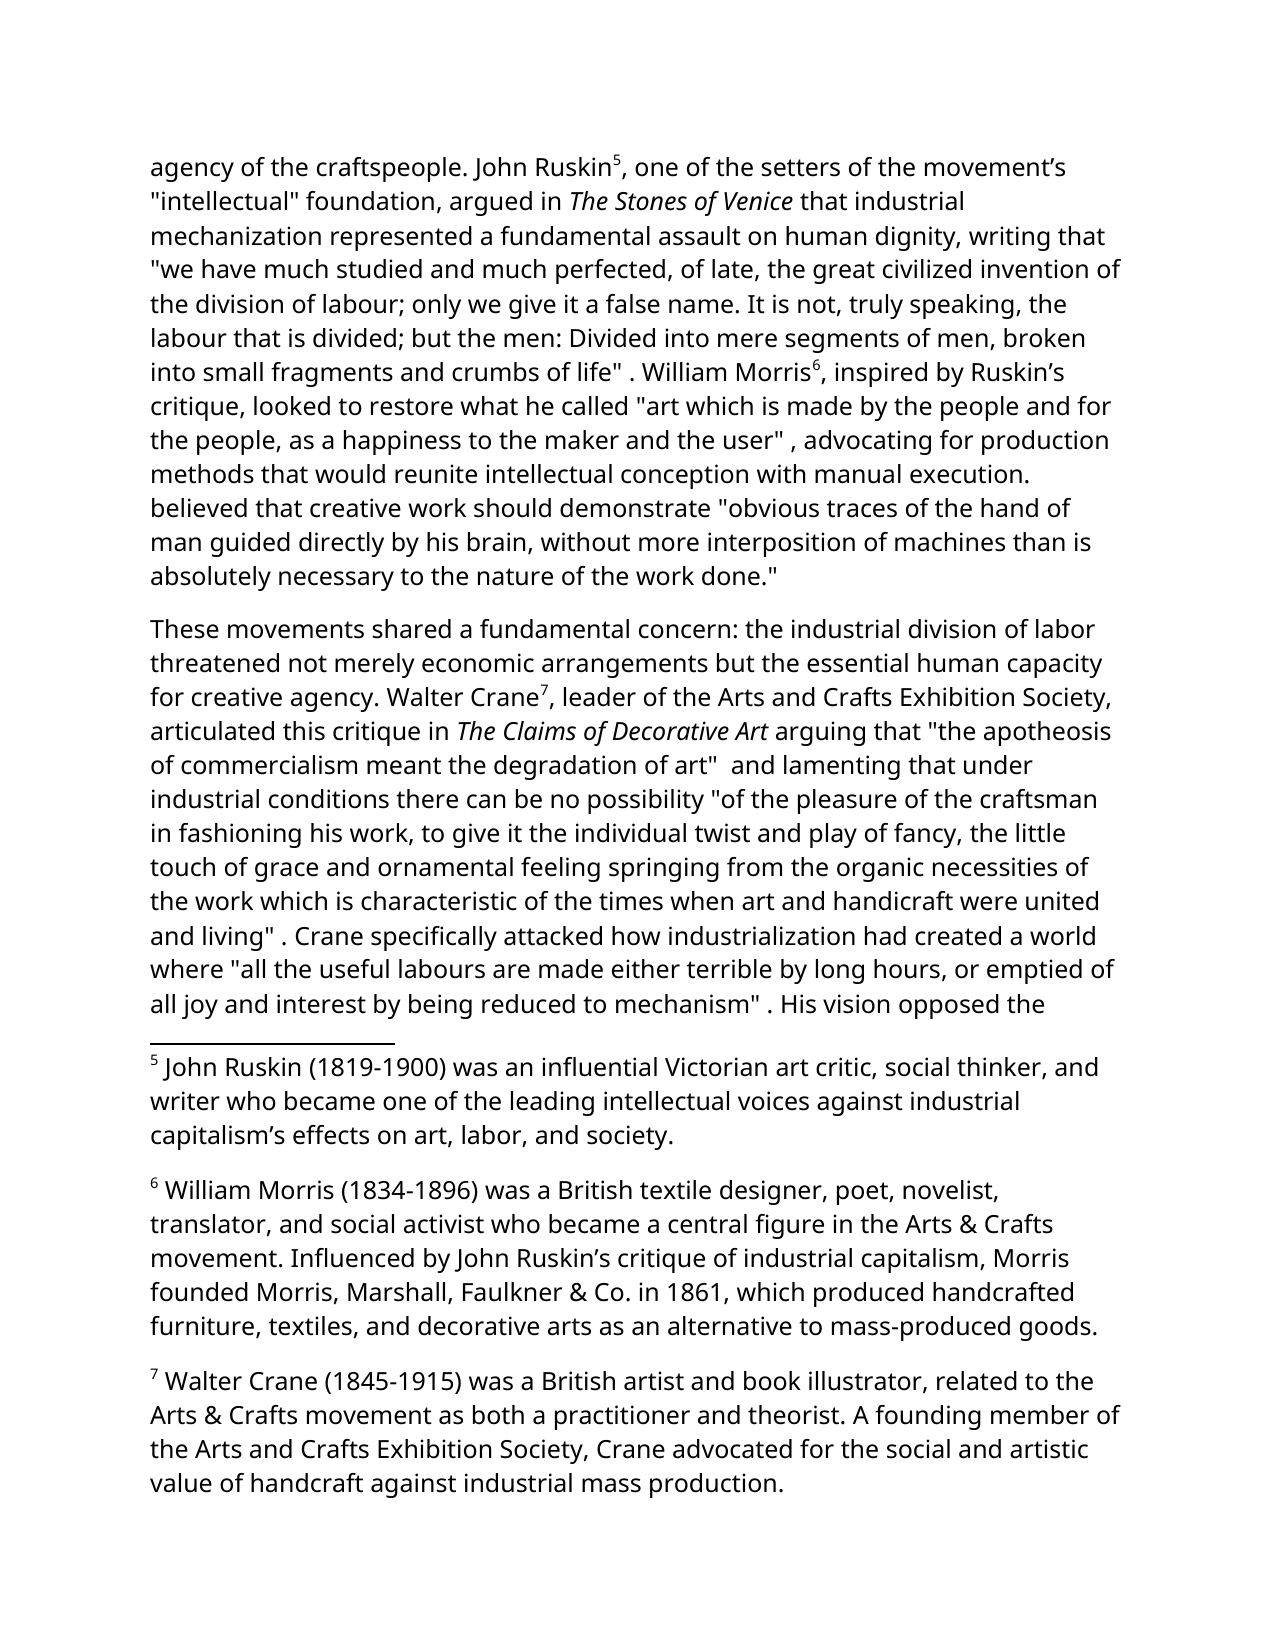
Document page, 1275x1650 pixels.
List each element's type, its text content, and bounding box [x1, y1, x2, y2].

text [150, 150, 1125, 593]
text These movements shared a fundamental concern: the industrial division of labor threatened not merely economic arrangements but the essential human capacity for creative agency. Walter Crane, leader of the Arts and Crafts Exhibition Society, articulated this critique in The Claims of Decorative Art arguing that "the apotheosis of commercialism meant the degradation of art" and lamenting that under industrial conditions there can be no possibility "of the pleasure of the craftsman in fashioning his work, to give it the individual twist and play of fancy, the little touch of grace and ornamental feeling springing from the organic necessities of the work which is characteristic of the times when art and handicraft were united and living" . Crane specifically attacked how industrialization had created a world where "all the useful labours are made either terrible by long hours, or emptied of all joy and interest by being reduced to mechanism" . His vision opposed the industrial reduction of workers to mere components, advocating instead for the reunification of art and handicraft that had been systematically divided by mechanization, essentially calling for a return to the integrated knowledge systems that guilds had once provided. Yet despite their moral urgency, none of these resistance movements could halt the broader trajectory towards a systematic separation of conception from execution that would later go on to characterize fabrication workflows. [150, 612, 1125, 1020]
